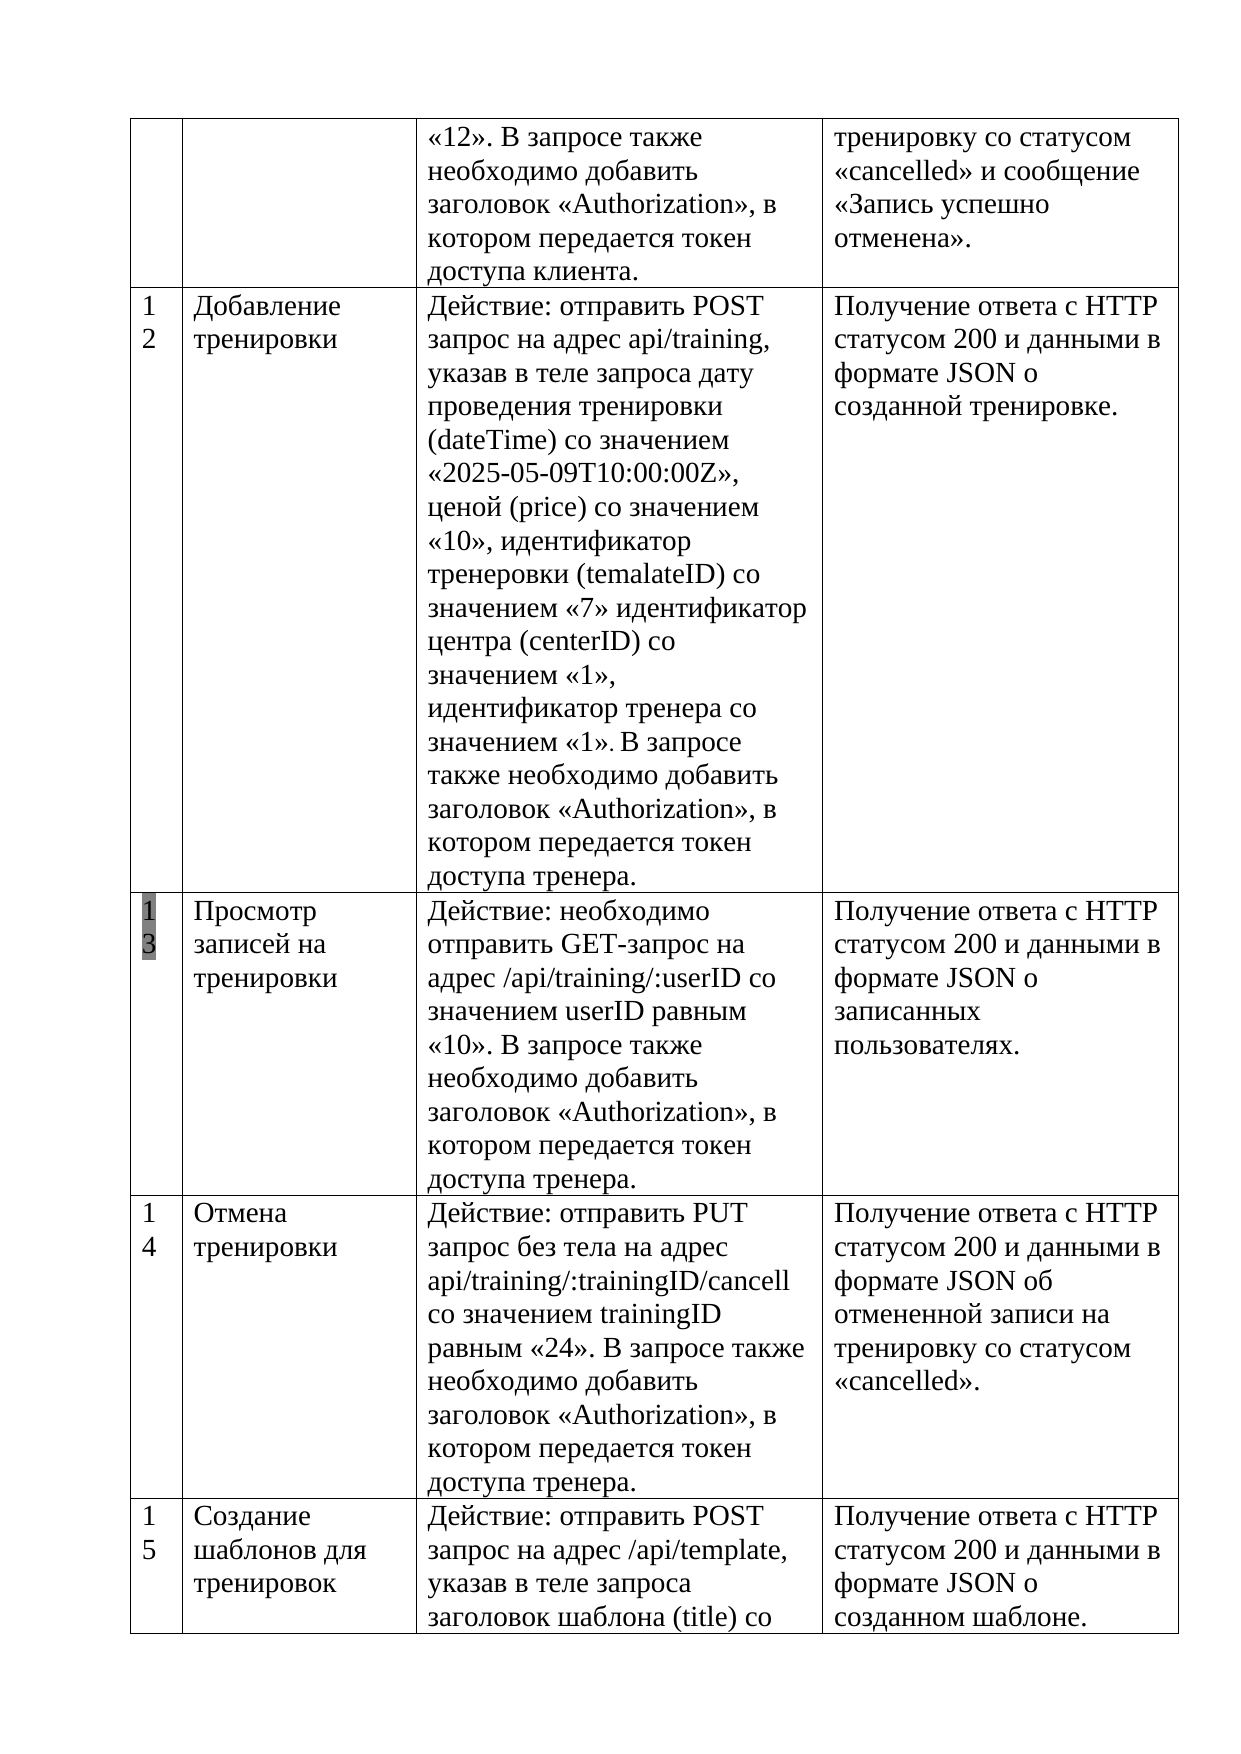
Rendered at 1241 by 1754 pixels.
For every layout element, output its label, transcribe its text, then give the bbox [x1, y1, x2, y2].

table_cell 13 [131, 893, 182, 1194]
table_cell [823, 1499, 1178, 1633]
table_cell 15 [131, 1499, 182, 1633]
table_cell Добавление тренировки [183, 288, 416, 892]
table_cell Действие: отправить POST запрос на адрес api/training, указав в теле запроса дату проведения тренировки (dateTime) со значением «2025-05-09T10:00:00Z», ценой (price) со значением «10», идентификатор тренеровки (temalateID) со значением «7» идентификатор центра (centerID) со значением «1», идентификатор тренера со значением «1». В запросе также необходимо добавить заголовок «Authorization», в котором передается токен доступа тренера. [417, 288, 822, 892]
table_cell Отмена тренировки [183, 1196, 416, 1497]
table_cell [823, 119, 1178, 287]
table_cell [183, 1499, 416, 1633]
table_cell Действие: отправить PUT запрос без тела на адрес api/training/:trainingID/cancell со значением trainingID равным «24». В запросе также необходимо добавить заголовок «Authorization», в котором передается токен доступа тренера. [417, 1196, 822, 1497]
table_cell Действие: необходимо отправить GET-запрос на адрес /api/training/:userID со значением userID равным «10». В запросе также необходимо добавить заголовок «Authorization», в котором передается токен доступа тренера. [417, 893, 822, 1194]
table_cell Получение ответа с HTTP статусом 200 и данными в формате JSON об отмененной записи на тренировку со статусом «cancelled». [823, 1196, 1178, 1497]
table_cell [417, 119, 822, 287]
table_cell Получение ответа с HTTP статусом 200 и данными в формате JSON о записанных пользователях. [823, 893, 1178, 1194]
table_cell 12 [131, 288, 182, 892]
table_cell 14 [131, 1196, 182, 1497]
table_cell Просмотр записей на тренировки [183, 893, 416, 1194]
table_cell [417, 1499, 822, 1633]
table_cell Получение ответа с HTTP статусом 200 и данными в формате JSON о созданной тренировке. [823, 288, 1178, 892]
table_cell 11 [131, 119, 182, 287]
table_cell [183, 119, 416, 287]
